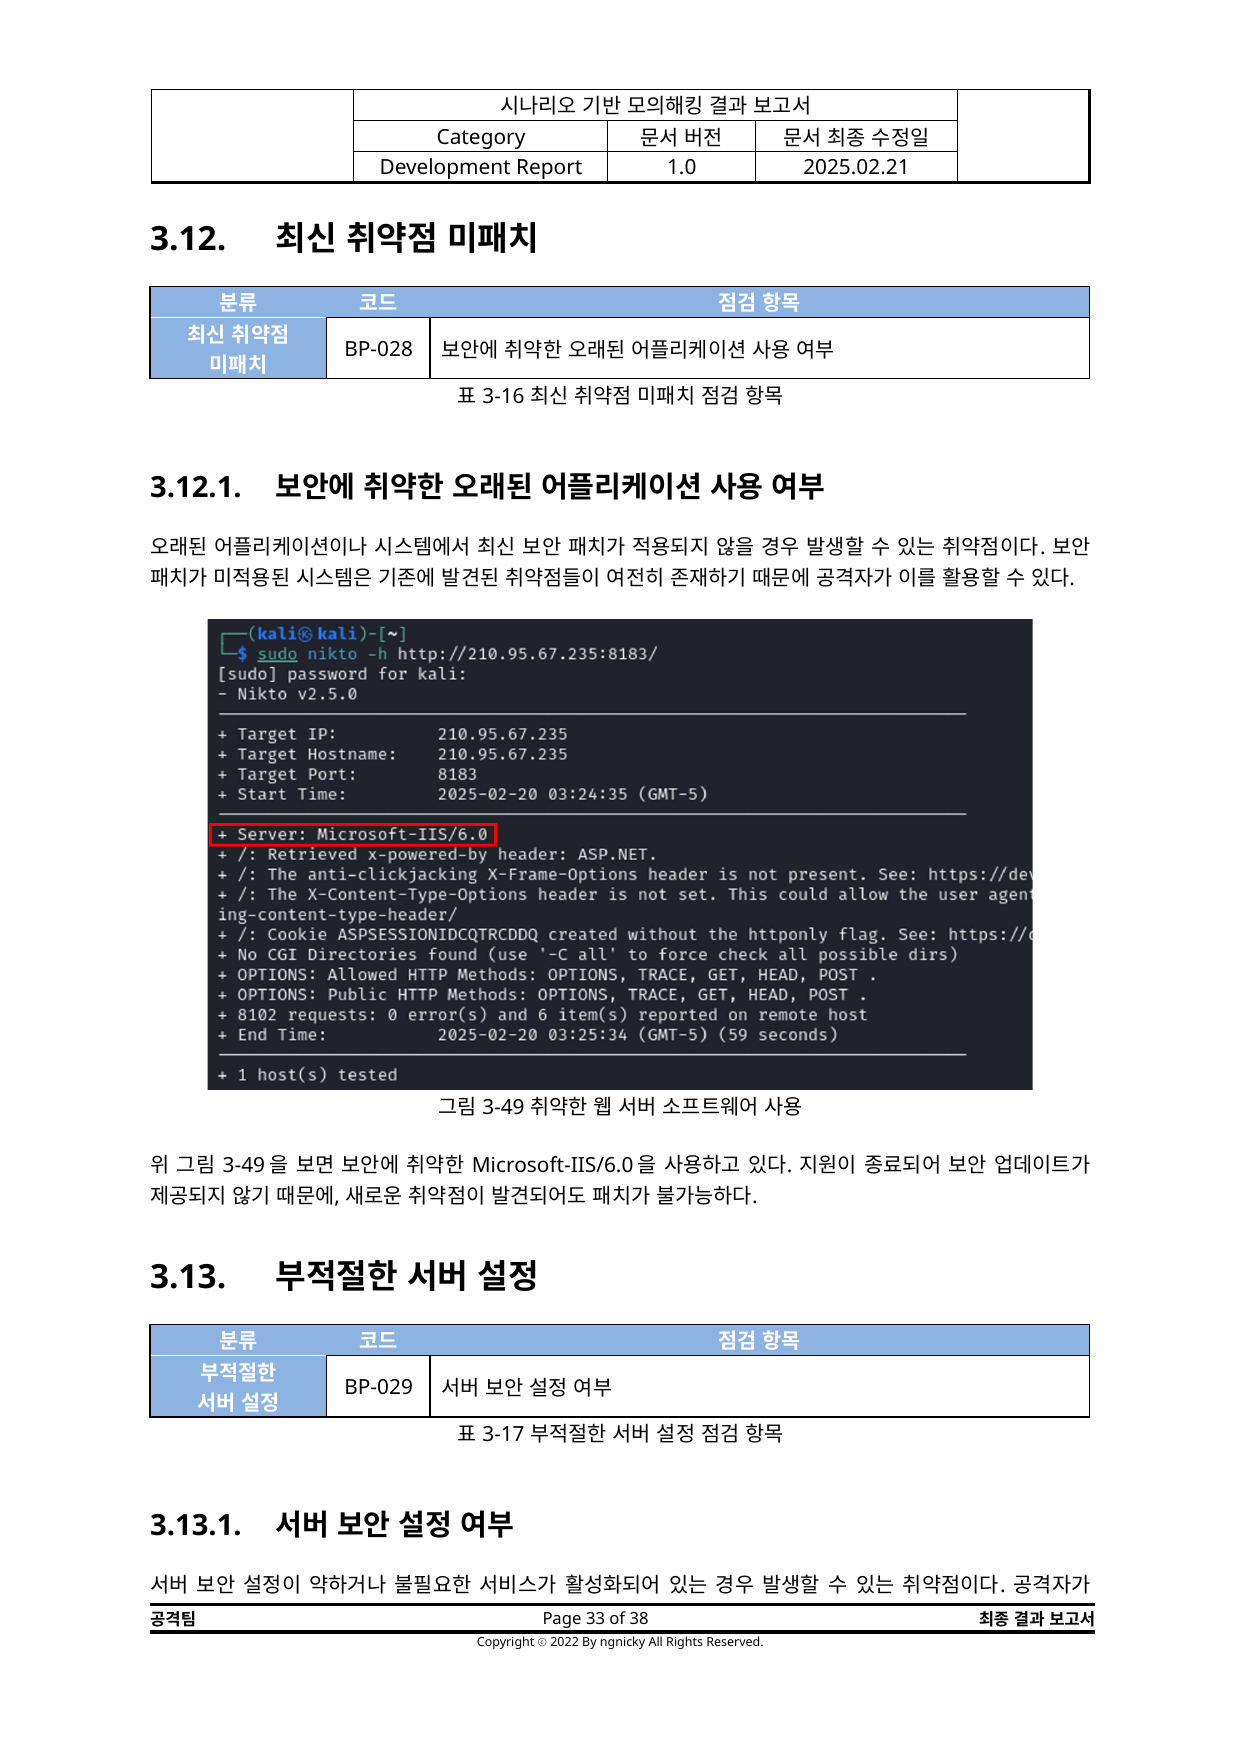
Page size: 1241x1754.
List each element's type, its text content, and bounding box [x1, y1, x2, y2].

subtitle 최신 취약점 미패치 [150, 212, 1090, 261]
table_header 코드 [327, 1325, 430, 1355]
table_header 분류 [151, 1325, 327, 1355]
table_header 분류 [151, 287, 327, 317]
table_cell 최신 취약점 미패치 [151, 318, 326, 378]
table_cell 서버 보안 설정 여부 [431, 1356, 1089, 1416]
table_header 점검 항목 [430, 287, 1089, 317]
table_header 코드 [327, 287, 430, 317]
table_cell 보안에 취약한 오래된 어플리케이션 사용 여부 [431, 318, 1089, 378]
text 오래된 어플리케이션이나 시스템에서 최신 보안 패치가 적용되지 않을 경우 발생할 수 있는 취약점이다. 보안 패치가 미적용된 시스템은 기존에 발견된 취약점들이 여전히 존재하기 때문에 공격자가 이를 활용할 수 있다. [150, 531, 1090, 591]
subtitle 서버 보안 설정 여부 [150, 1501, 1090, 1544]
table_cell BP-029 [327, 1356, 429, 1416]
subtitle 부적절한 서버 설정 [150, 1250, 1090, 1299]
table_cell BP-028 [327, 318, 429, 378]
table_cell 부적절한 서버 설정 [151, 1356, 326, 1416]
picture [207, 619, 1033, 1090]
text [150, 1569, 1090, 1599]
subtitle 보안에 취약한 오래된 어플리케이션 사용 여부 [150, 463, 1090, 506]
table_header 점검 항목 [430, 1325, 1089, 1355]
